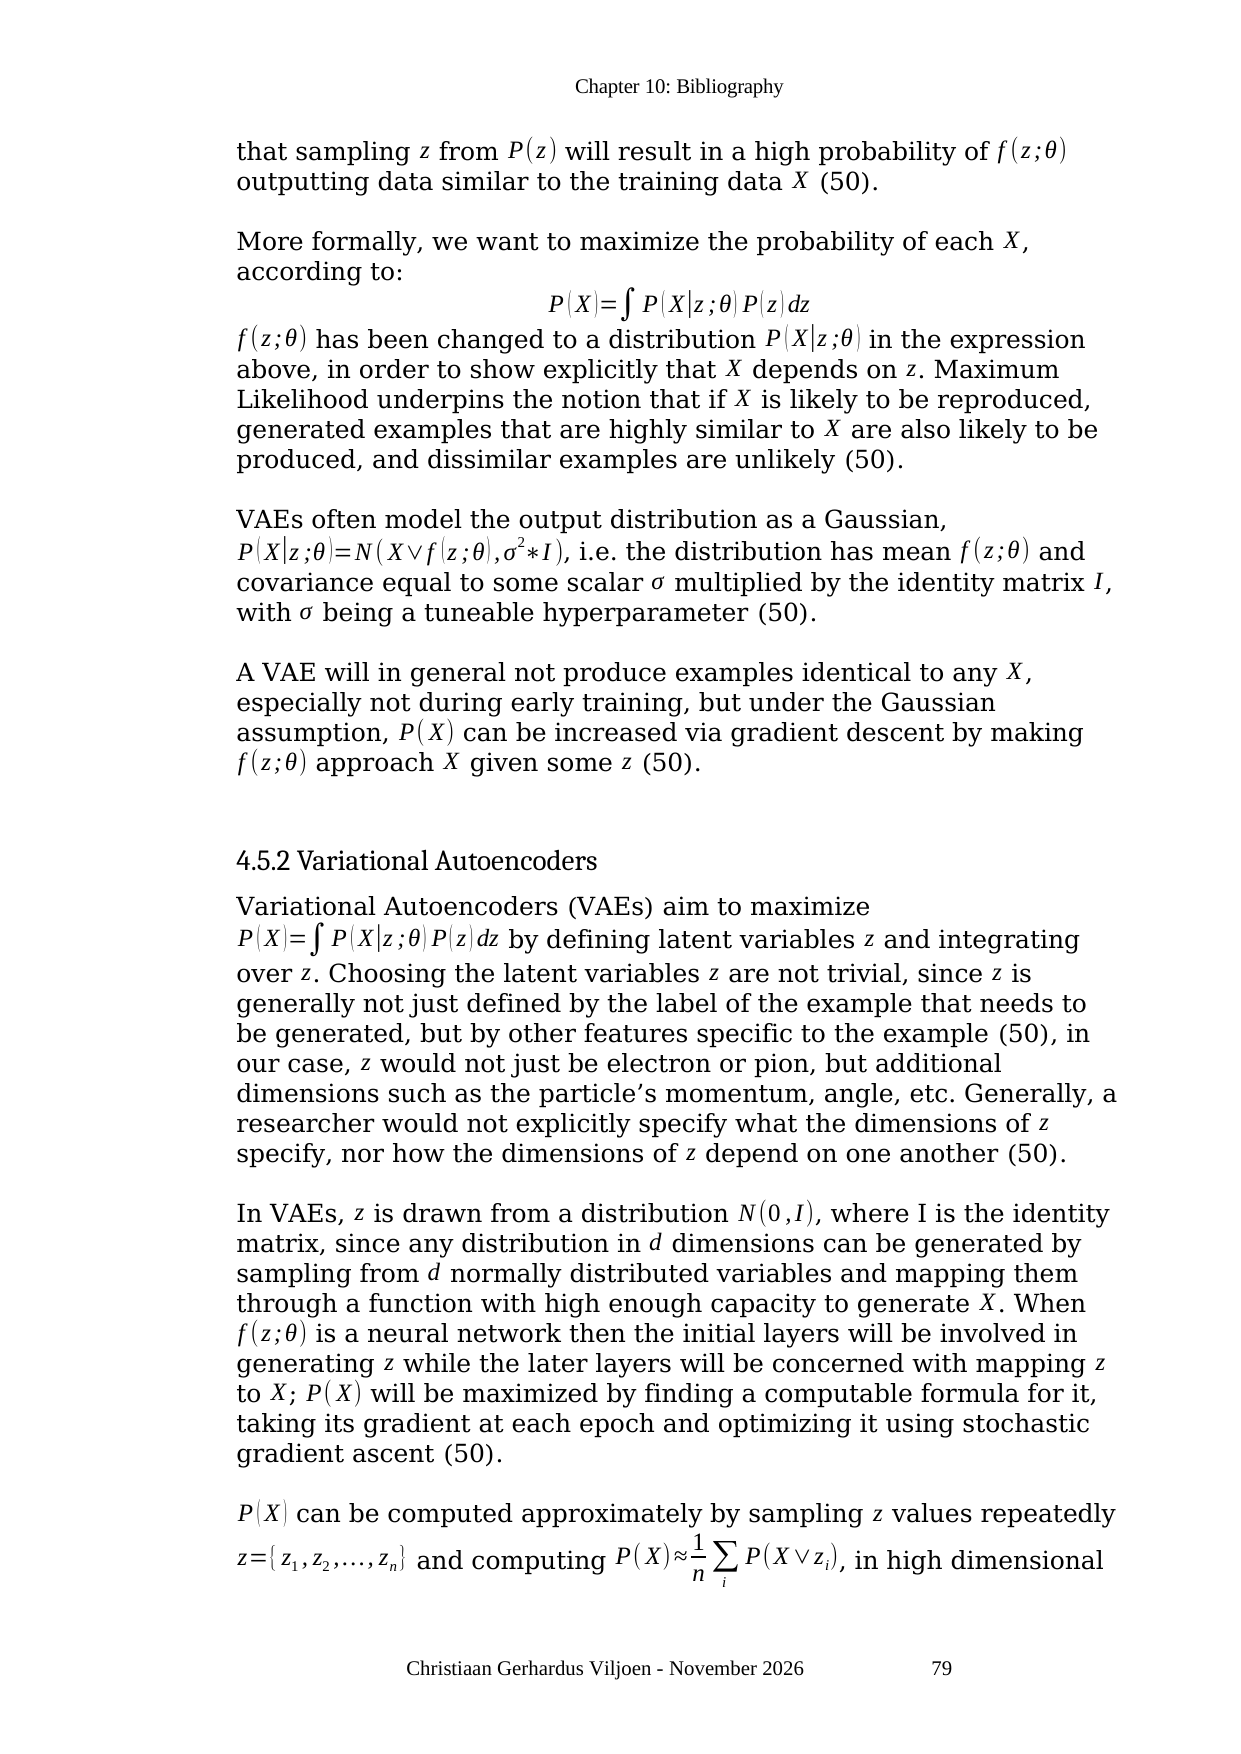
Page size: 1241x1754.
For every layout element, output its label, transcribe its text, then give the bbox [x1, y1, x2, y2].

text VAEs often model the output distribution as a Gaussian, , i.e. the distribution has mean and covariance equal to some scalar multiplied by the identity matrix , with being a tuneable hyperparameter . [236, 504, 1122, 627]
text More formally, we want to maximize the probability of each , according to: [236, 225, 1122, 285]
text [236, 1498, 1122, 1590]
subtitle Variational Autoencoders [236, 844, 1122, 878]
text A VAE will in general not produce examples identical to any , especially not during early training, but under the Gaussian assumption, can be increased via gradient descent by making approach given some . [236, 657, 1122, 777]
text In VAEs, is drawn from a distribution , where I is the identity matrix, since any distribution in dimensions can be generated by sampling from normally distributed variables and mapping them through a function with high enough capacity to generate . When is a neural network then the initial layers will be involved in generating while the later layers will be concerned with mapping to ; will be maximized by finding a computable formula for it, taking its gradient at each epoch and optimizing it using stochastic gradient ascent . [236, 1198, 1122, 1468]
text has been changed to a distribution in the expression above, in order to show explicitly that depends on . Maximum Likelihood underpins the notion that if is likely to be reproduced, generated examples that are highly similar to are also likely to be produced, and dissimilar examples are unlikely . [236, 323, 1122, 474]
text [236, 135, 1122, 195]
text Variational Autoencoders (VAEs) aim to maximize by defining latent variables and integrating over . Choosing the latent variables are not trivial, since is generally not just defined by the label of the example that needs to be generated, but by other features specific to the example , in our case, would not just be electron or pion, but additional dimensions such as the particle’s momentum, angle, etc. Generally, a researcher would not explicitly specify what the dimensions of specify, nor how the dimensions of depend on one another . [236, 890, 1122, 1168]
